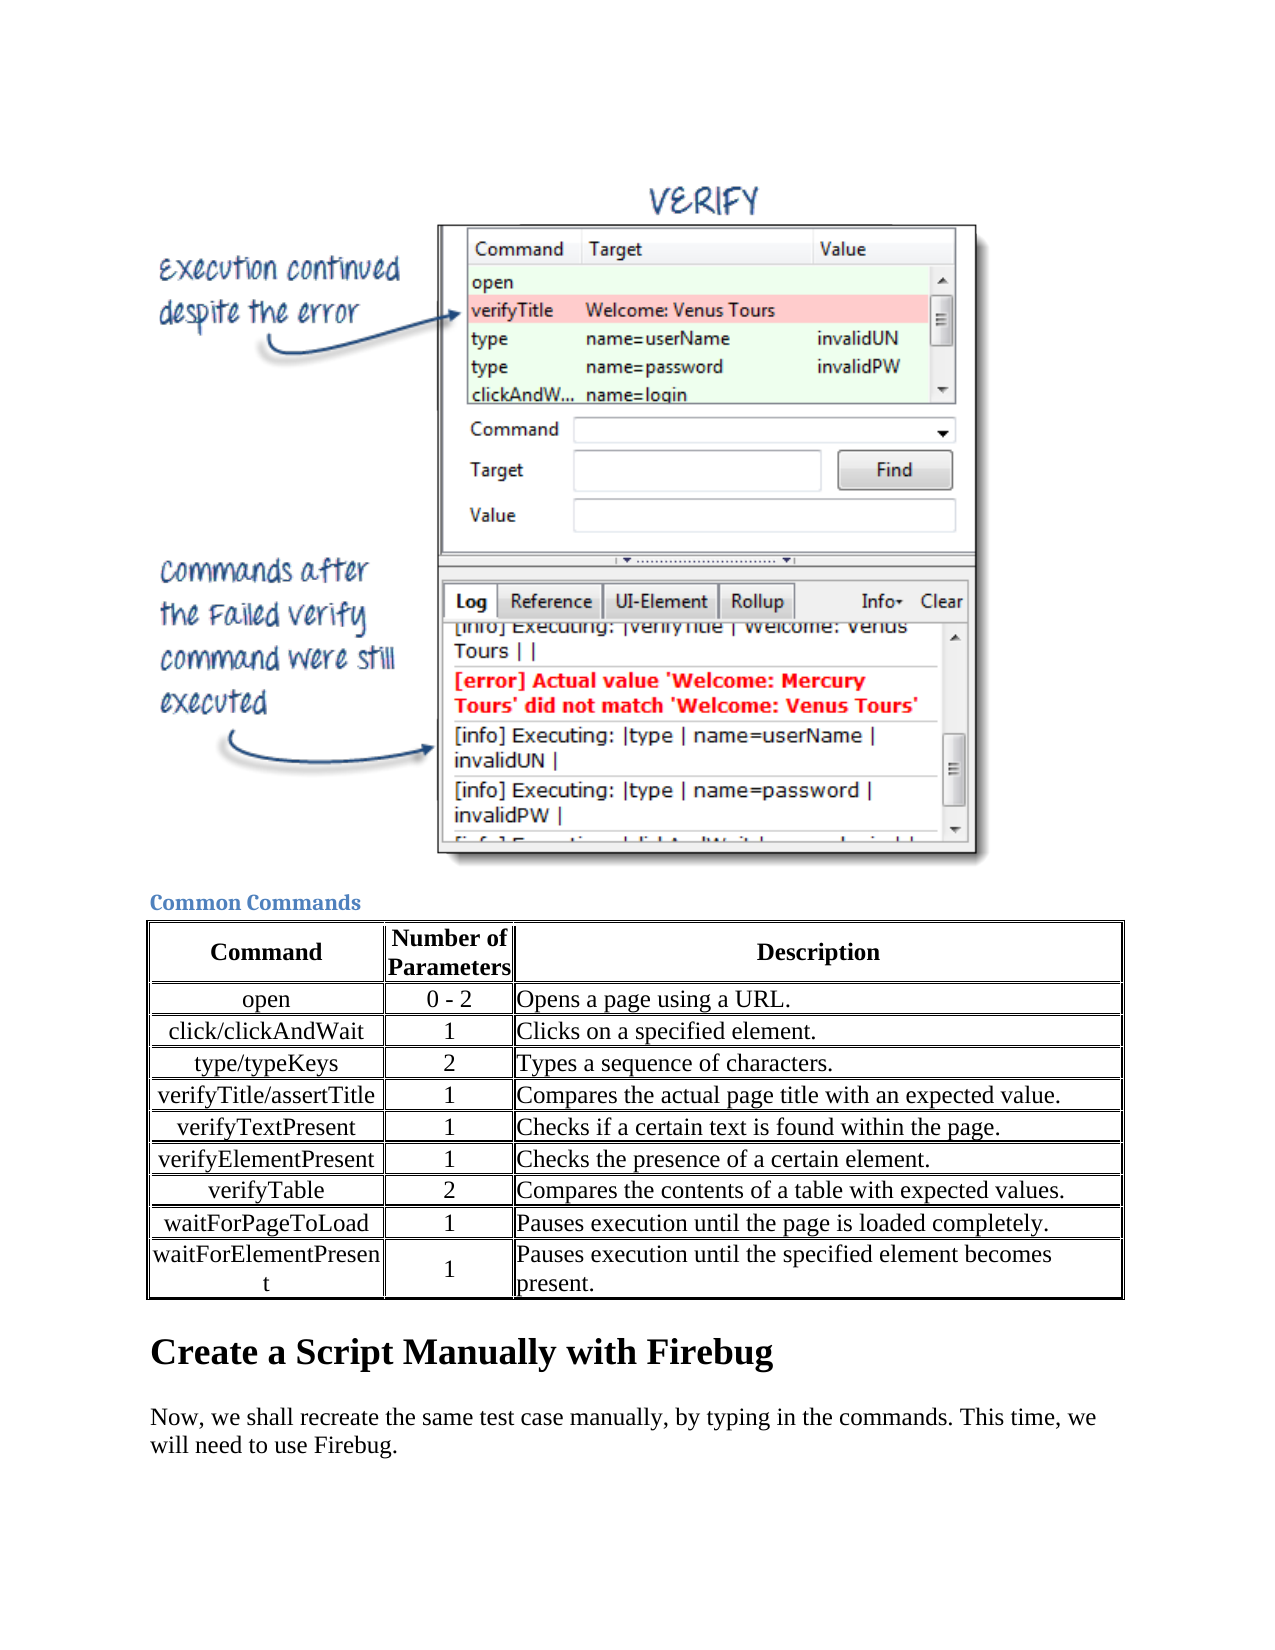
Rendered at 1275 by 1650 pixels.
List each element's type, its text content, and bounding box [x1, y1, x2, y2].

table_cell 1 [386, 1080, 512, 1108]
table_cell waitForElementPresent [150, 1236, 385, 1297]
table_header Command [150, 923, 385, 981]
table_cell Types a sequence of characters. [516, 1045, 1122, 1076]
table_cell verifyTable [150, 1173, 383, 1204]
table_cell 1 [385, 1236, 514, 1297]
table_cell [149, 150, 992, 869]
table_cell Compares the actual page title with an expected value. [516, 1076, 1122, 1108]
table_cell click/clickAndWait [150, 1013, 383, 1044]
table_cell Pauses execution until the specified element becomes present. [514, 1236, 1122, 1297]
table_cell open [148, 981, 385, 1012]
table_cell Compares the contents of a table with expected values. [516, 1173, 1122, 1204]
table_cell 1 [386, 1144, 512, 1172]
table_cell type/typeKeys [150, 1045, 383, 1076]
table_cell waitForPageToLoad [150, 1204, 383, 1236]
picture [159, 151, 991, 868]
table_cell Clicks on a specified element. [516, 1013, 1122, 1044]
text Now, we shall recreate the same test case manually, by typing in the commands. This time, we will need to use Firebug. [150, 1402, 1125, 1459]
table_cell 2 [386, 1048, 512, 1076]
table_cell 1 [386, 1016, 512, 1044]
table_header Description [514, 923, 1121, 981]
table_cell verifyElementPresent [150, 1140, 383, 1172]
table_cell 0 - 2 [386, 984, 512, 1012]
subtitle Common Commands [150, 889, 1125, 916]
table_cell Checks if a certain text is found within the page. [516, 1109, 1122, 1140]
table_cell verifyTextPresent [150, 1109, 383, 1140]
subtitle Create a Script Manually with Firebug [150, 1329, 1125, 1373]
table_cell Checks the presence of a certain element. [516, 1140, 1122, 1172]
table_cell Pauses execution until the page is loaded completely. [516, 1204, 1122, 1236]
table_header Number of Parameters [385, 921, 514, 981]
table_cell 2 [386, 1176, 512, 1204]
table_cell verifyTitle/assertTitle [150, 1076, 383, 1108]
table_cell 1 [386, 1208, 512, 1236]
table_cell Opens a page using a URL. [514, 981, 1123, 1012]
table_cell 1 [386, 1112, 512, 1140]
